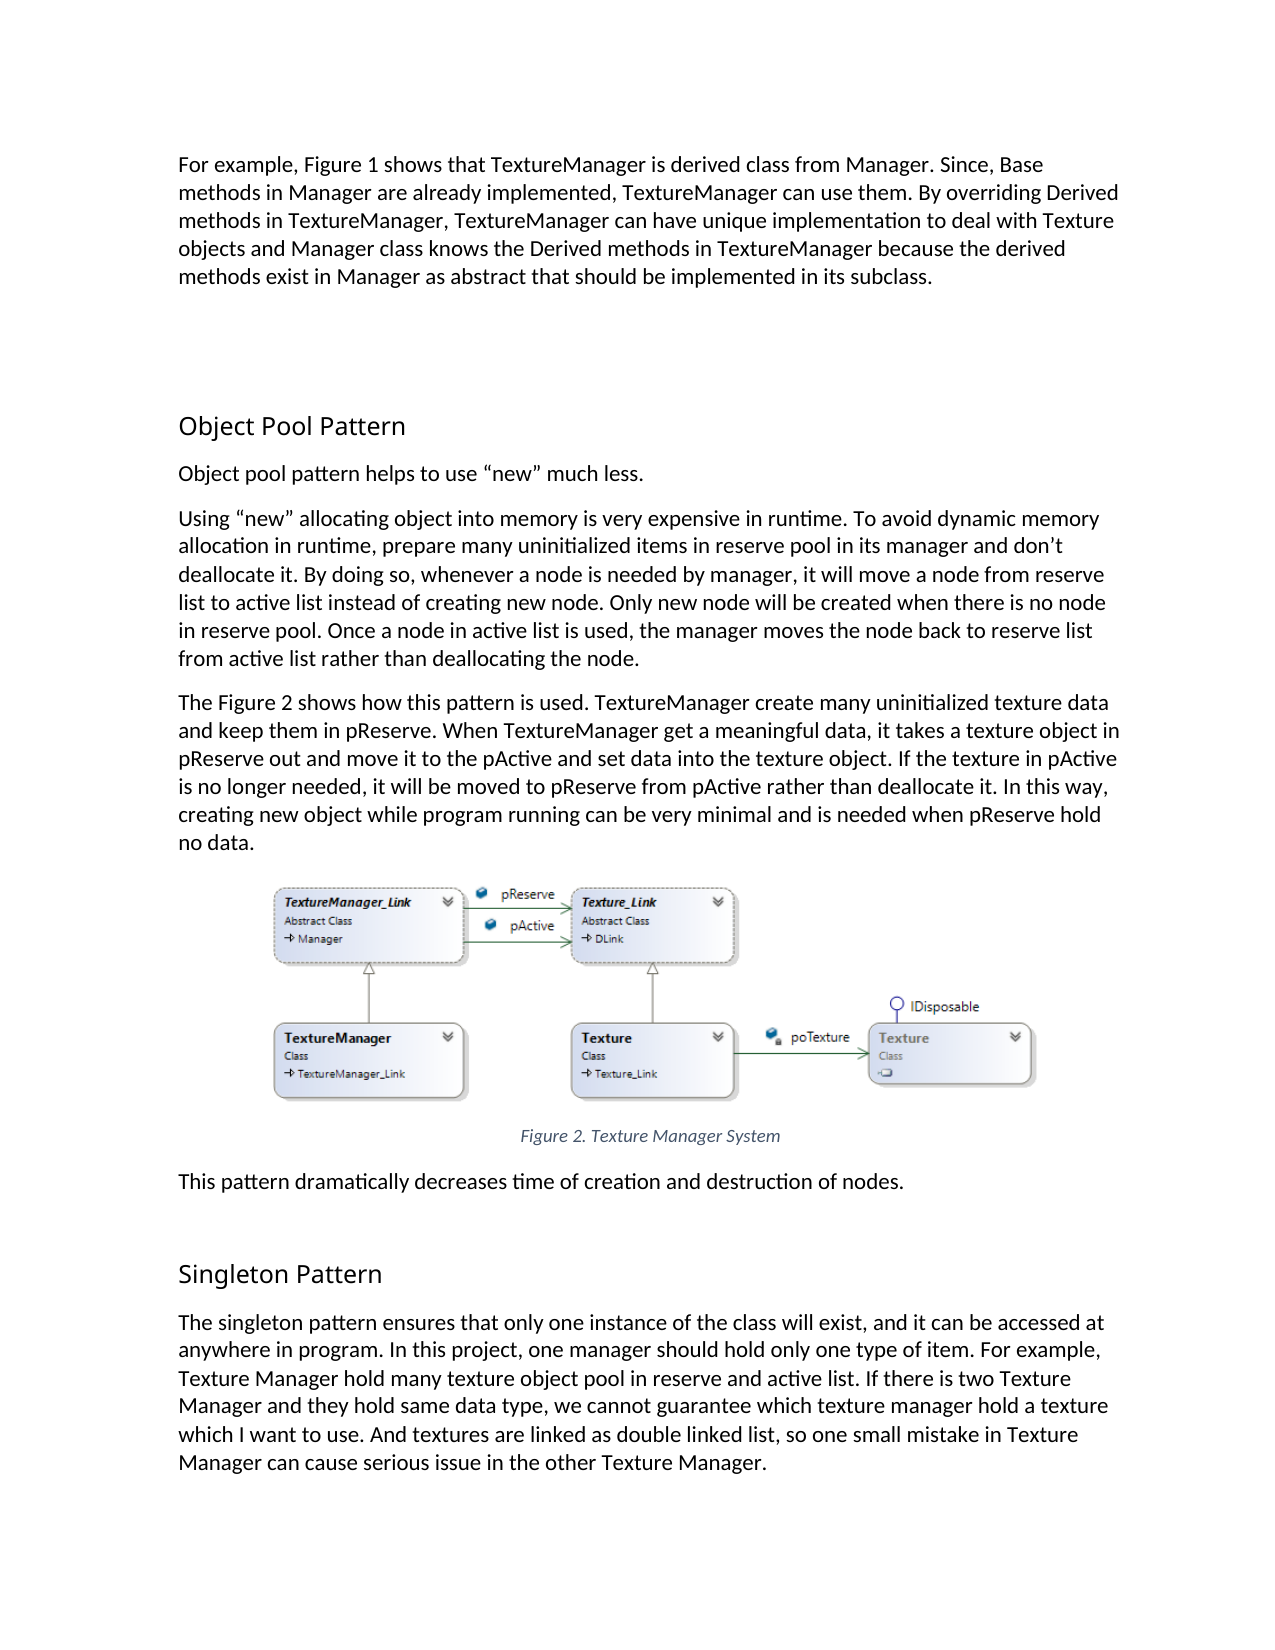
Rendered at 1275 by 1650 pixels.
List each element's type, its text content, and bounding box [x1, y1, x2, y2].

text Figure 2. Texture Manager System [178, 1124, 1125, 1147]
text The singleton pattern ensures that only one instance of the class will exist, and it can be accessed at anywhere in program. In this project, one manager should hold only one type of item. For example, Texture Manager hold many texture object pool in reserve and active list. If there is two Texture Manager and they hold same data type, we cannot guarantee which texture manager hold a texture which I want to use. And textures are linked as double linked list, so one small mistake in Texture Manager can cause serious issue in the other Texture Manager. [178, 1308, 1125, 1476]
text Object pool pattern helps to use “new” much less. [178, 459, 1125, 487]
picture [263, 873, 1040, 1107]
text Using “new” allocating object into memory is very expensive in runtime. To avoid dynamic memory allocation in runtime, prepare many uninitialized items in reserve pool in its manager and don’t deallocate it. By doing so, whenever a node is needed by manager, it will move a node from reserve list to active list instead of creating new node. Only new node will be created when there is no node in reserve pool. Once a node in active list is used, the manager moves the node back to reserve list from active list rather than deallocating the node. [178, 504, 1125, 672]
text Singleton Pattern [178, 1257, 1125, 1291]
text This pattern dramatically decreases time of creation and destruction of nodes. [178, 1167, 1125, 1196]
text The Figure 2 shows how this pattern is used. TextureManager create many uninitialized texture data and keep them in pReserve. When TextureManager get a meaningful data, it takes a texture object in pReserve out and move it to the pActive and set data into the texture object. If the texture in pActive is no longer needed, it will be moved to pReserve from pActive rather than deallocate it. In this way, creating new object while program running can be very minimal and is needed when pReserve hold no data. [178, 688, 1125, 857]
text For example, Figure 1 shows that TextureManager is derived class from Manager. Since, Base methods in Manager are already implemented, TextureManager can use them. By overriding Derived methods in TextureManager, TextureManager can have unique implementation to deal with Texture objects and Manager class knows the Derived methods in TextureManager because the derived methods exist in Manager as abstract that should be implemented in its subclass. [178, 150, 1125, 290]
text Object Pool Pattern [178, 408, 1125, 442]
